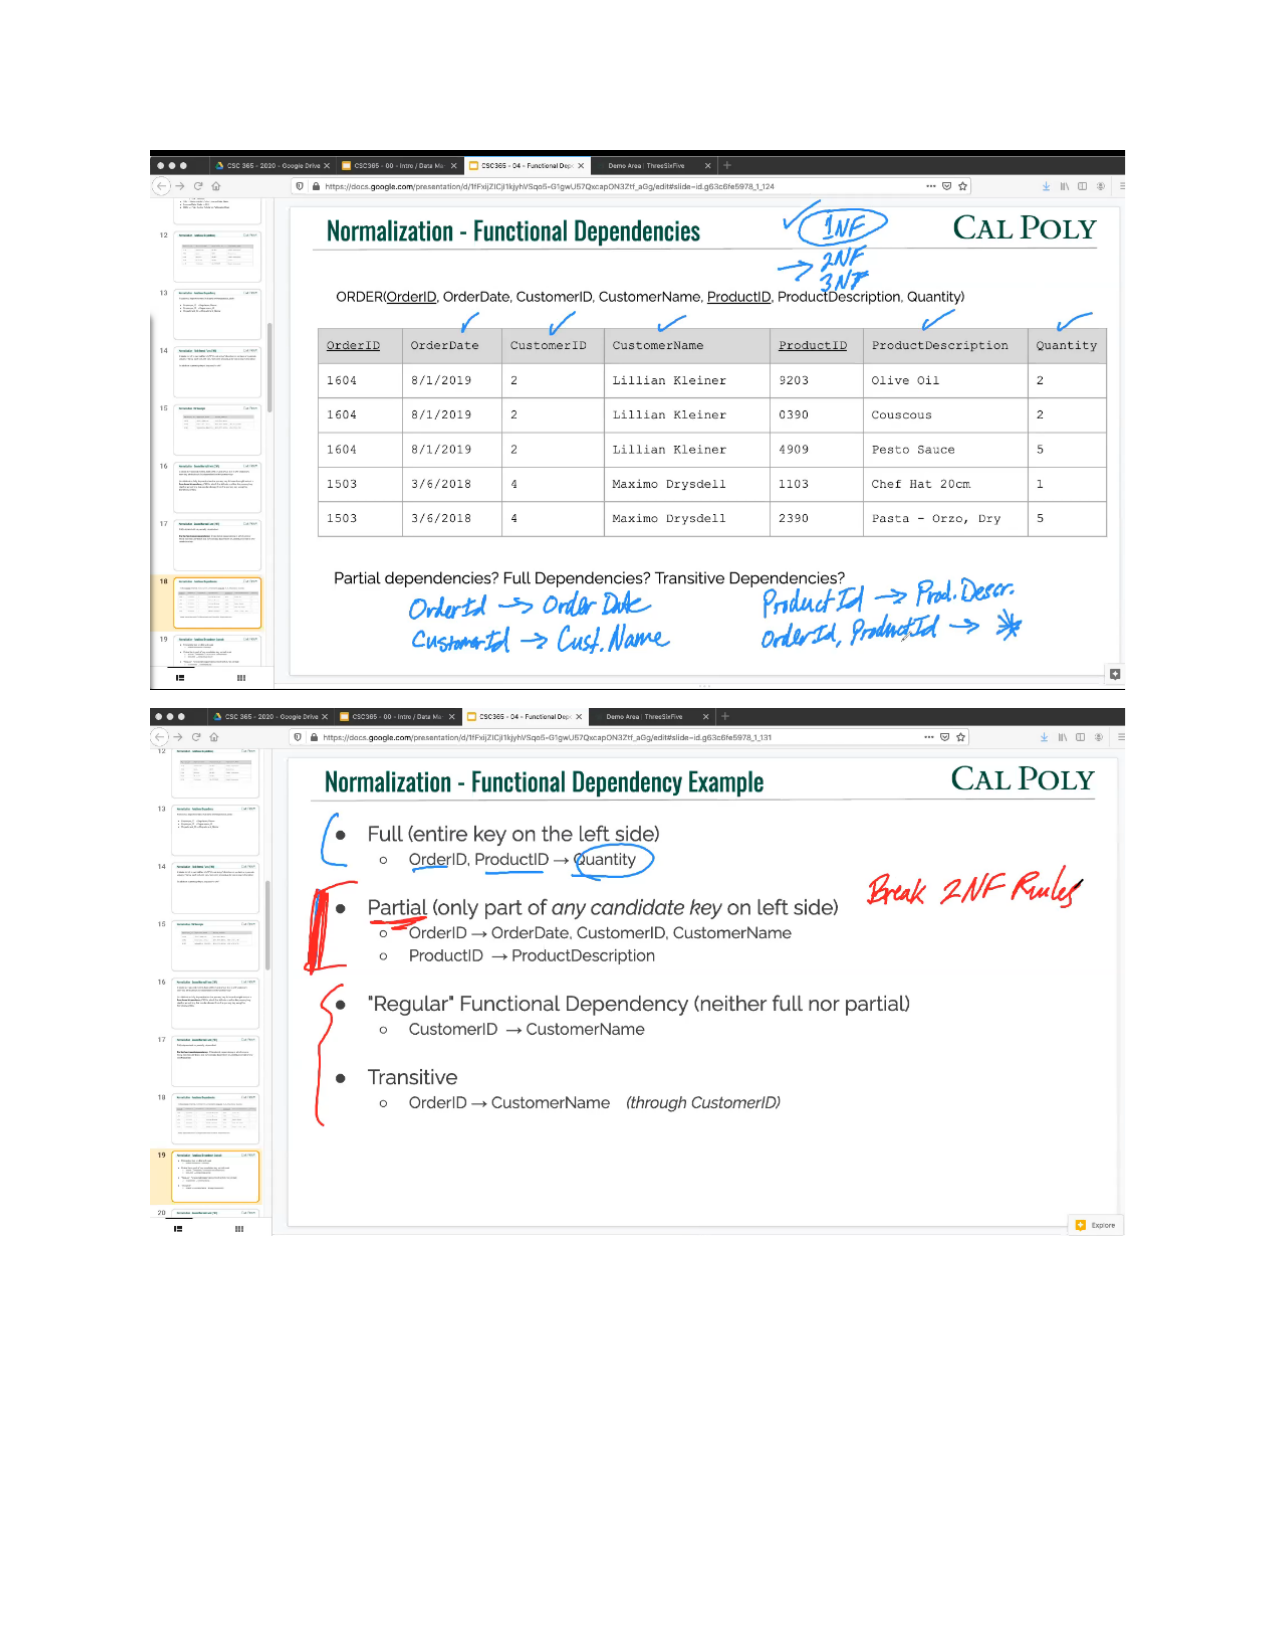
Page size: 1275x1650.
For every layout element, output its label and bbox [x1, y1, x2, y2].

picture [150, 708, 1125, 1236]
picture [150, 150, 1125, 690]
